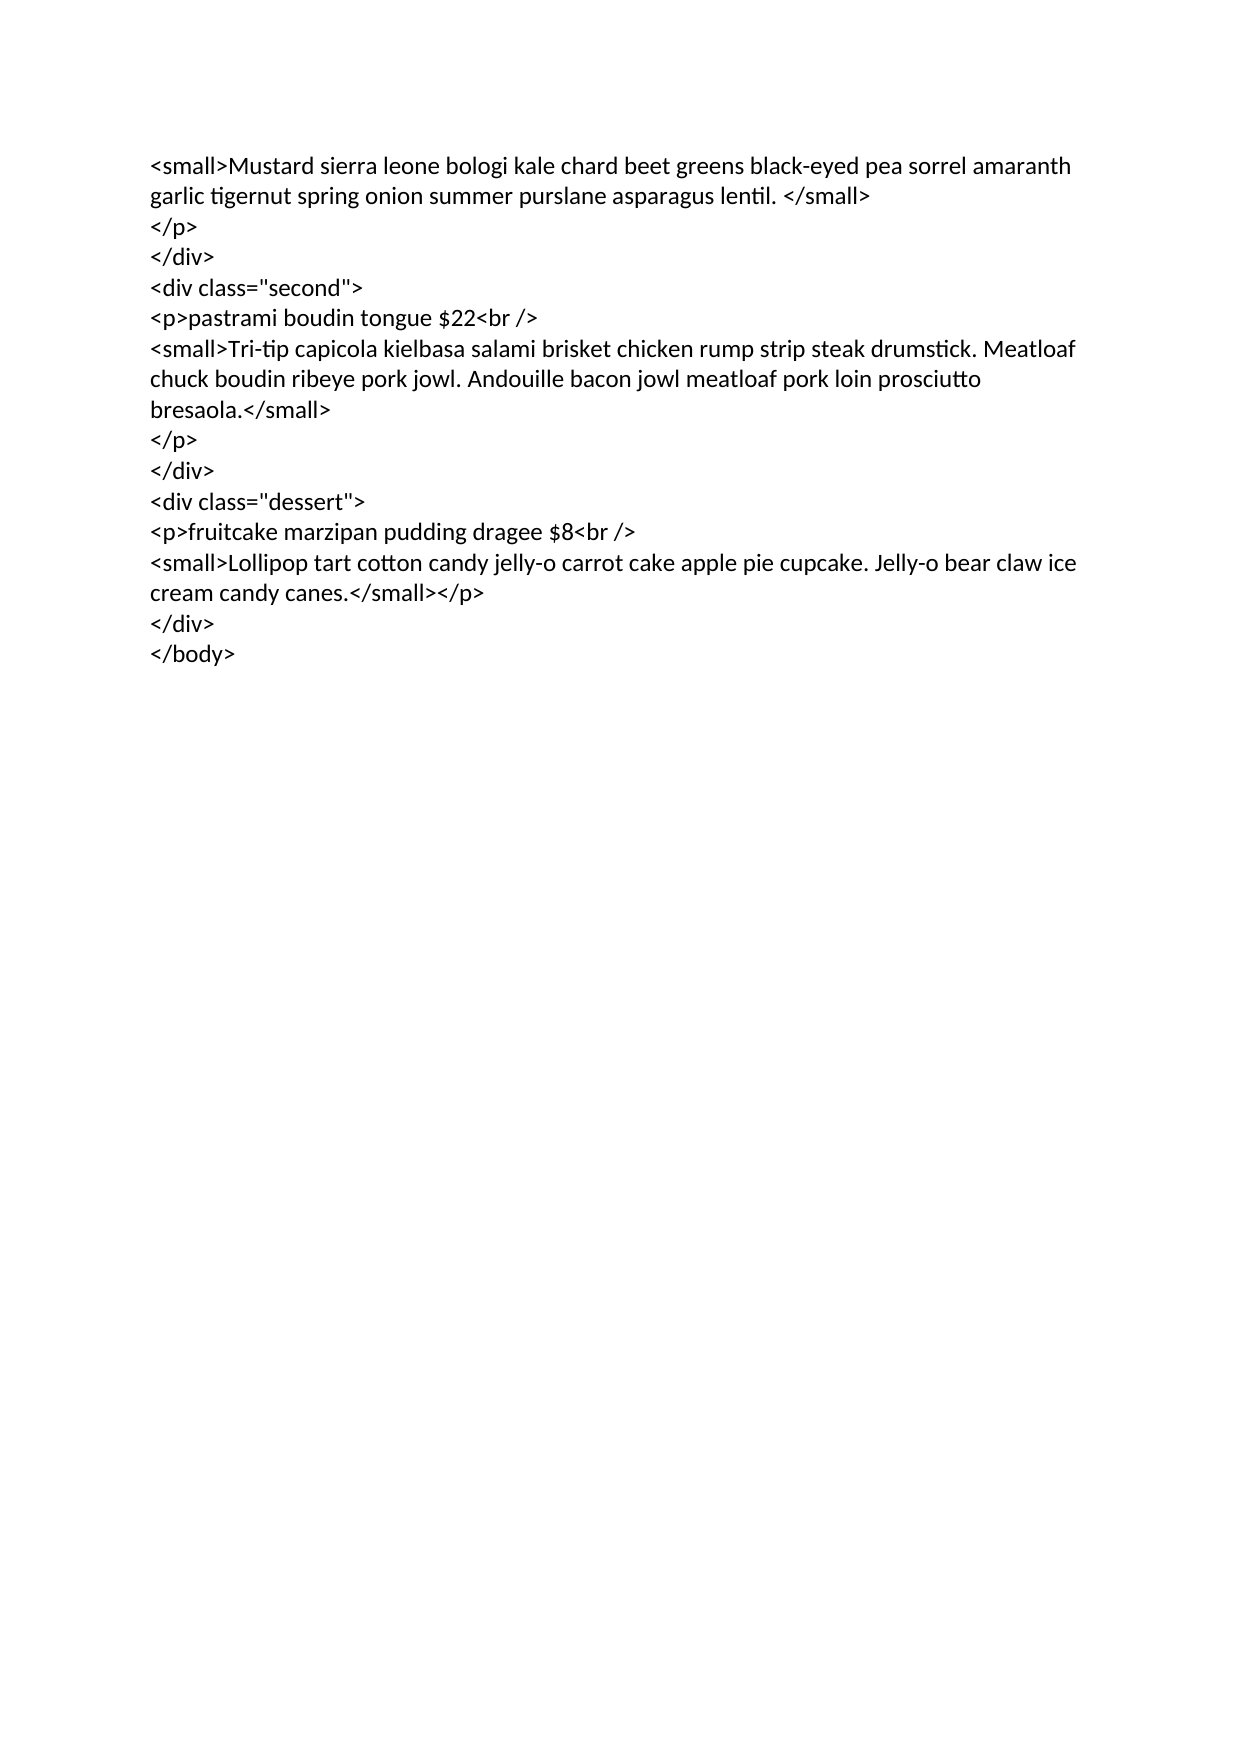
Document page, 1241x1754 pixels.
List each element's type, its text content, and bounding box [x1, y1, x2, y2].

text </body> [150, 638, 1090, 669]
text <small>Mustard sierra leone bologi kale chard beet greens black-eyed pea sorrel amaranth garlic tigernut spring onion summer purslane asparagus lentil. </small> [150, 150, 1090, 211]
text <p>pastrami boudin tongue $22<br /> [150, 303, 1090, 333]
text </div> [150, 608, 1090, 638]
text </p> [150, 211, 1090, 242]
text </div> [150, 242, 1090, 272]
text </div> [150, 455, 1090, 486]
text <small>Tri-tip capicola kielbasa salami brisket chicken rump strip steak drumstick. Meatloaf chuck boudin ribeye pork jowl. Andouille bacon jowl meatloaf pork loin prosciutto bresaola.</small> [150, 333, 1090, 425]
text <small>Lollipop tart cotton candy jelly-o carrot cake apple pie cupcake. Jelly-o bear claw ice cream candy canes.</small></p> [150, 547, 1090, 608]
text </p> [150, 425, 1090, 455]
text <div class="dessert"> [150, 486, 1090, 516]
text <p>fruitcake marzipan pudding dragee $8<br /> [150, 516, 1090, 547]
text <div class="second"> [150, 272, 1090, 303]
